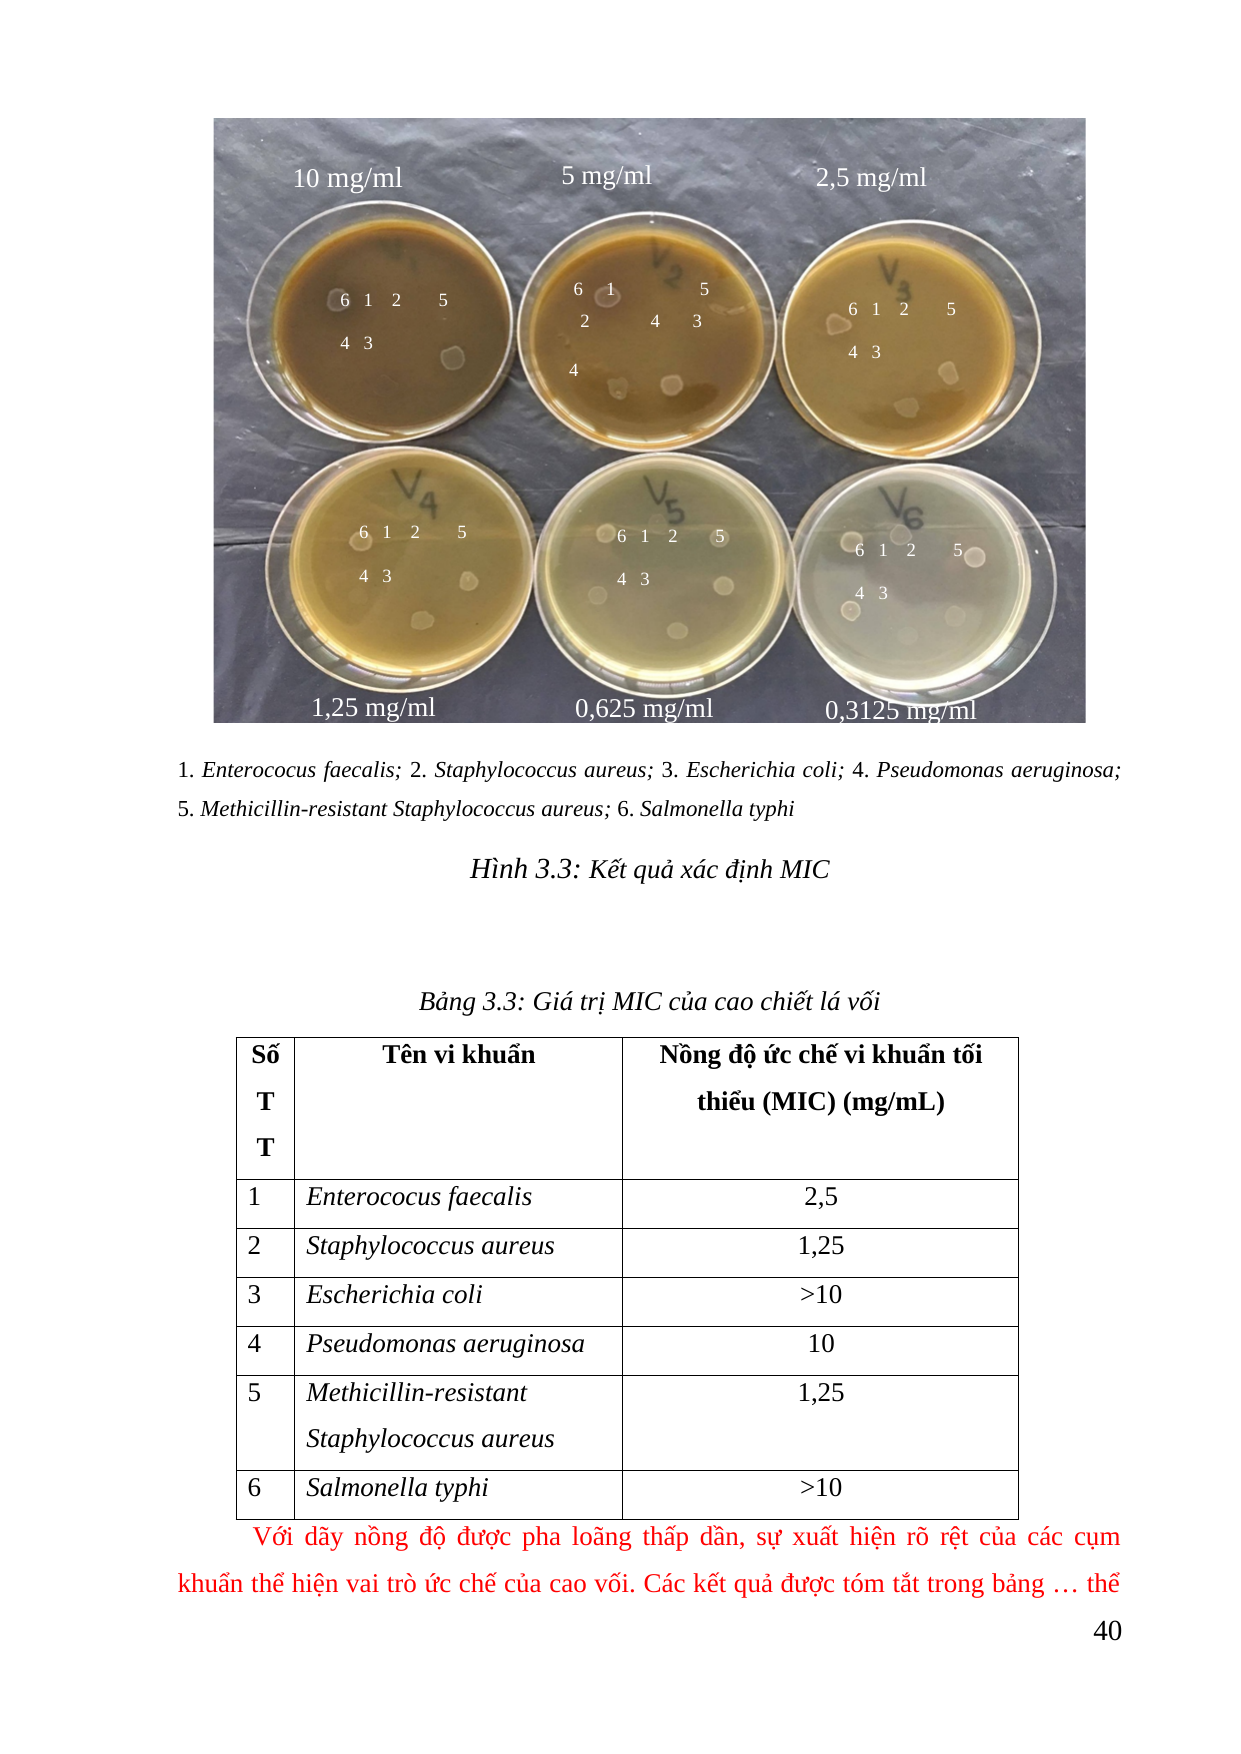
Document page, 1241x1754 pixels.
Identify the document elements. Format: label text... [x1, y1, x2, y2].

table_cell Staphylococcus aureus [295, 1229, 622, 1277]
table_header Số TT [237, 1038, 294, 1179]
table_cell Salmonella typhi [295, 1471, 622, 1519]
picture [213, 118, 1086, 723]
table_cell Methicillin-resistant Staphylococcus aureus [295, 1376, 622, 1470]
table_cell >10 [623, 1471, 1018, 1519]
table_cell 10 [623, 1327, 1018, 1375]
table_header Tên vi khuẩn [295, 1038, 622, 1179]
text Hình 3.3: Kết quả xác định MIC [177, 851, 1122, 885]
table_cell 1,25 [623, 1376, 1018, 1470]
table_cell 5 [237, 1376, 294, 1470]
table_cell 6 [237, 1471, 294, 1519]
table_cell >10 [623, 1278, 1018, 1326]
text 1. Enterococus faecalis; 2. Staphylococcus aureus; 3. Escherichia coli; 4. Pseudomonas aeruginosa; 5. Methicillin-resistant Staphylococcus aureus; 6. Salmonella typhi [177, 756, 1122, 821]
table_cell Pseudomonas aeruginosa [295, 1327, 622, 1375]
table_header Nồng độ ức chế vi khuẩn tối thiểu (MIC) (mg/mL) [623, 1038, 1018, 1179]
table_cell Enterococus faecalis [295, 1180, 622, 1228]
table_cell 3 [237, 1278, 294, 1326]
table_cell 2 [237, 1229, 294, 1277]
table_cell 1 [237, 1180, 294, 1228]
table_cell 2,5 [623, 1180, 1018, 1228]
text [177, 1520, 1122, 1598]
table_cell 4 [237, 1327, 294, 1375]
table_cell 1,25 [623, 1229, 1018, 1277]
table_cell Escherichia coli [295, 1278, 622, 1326]
